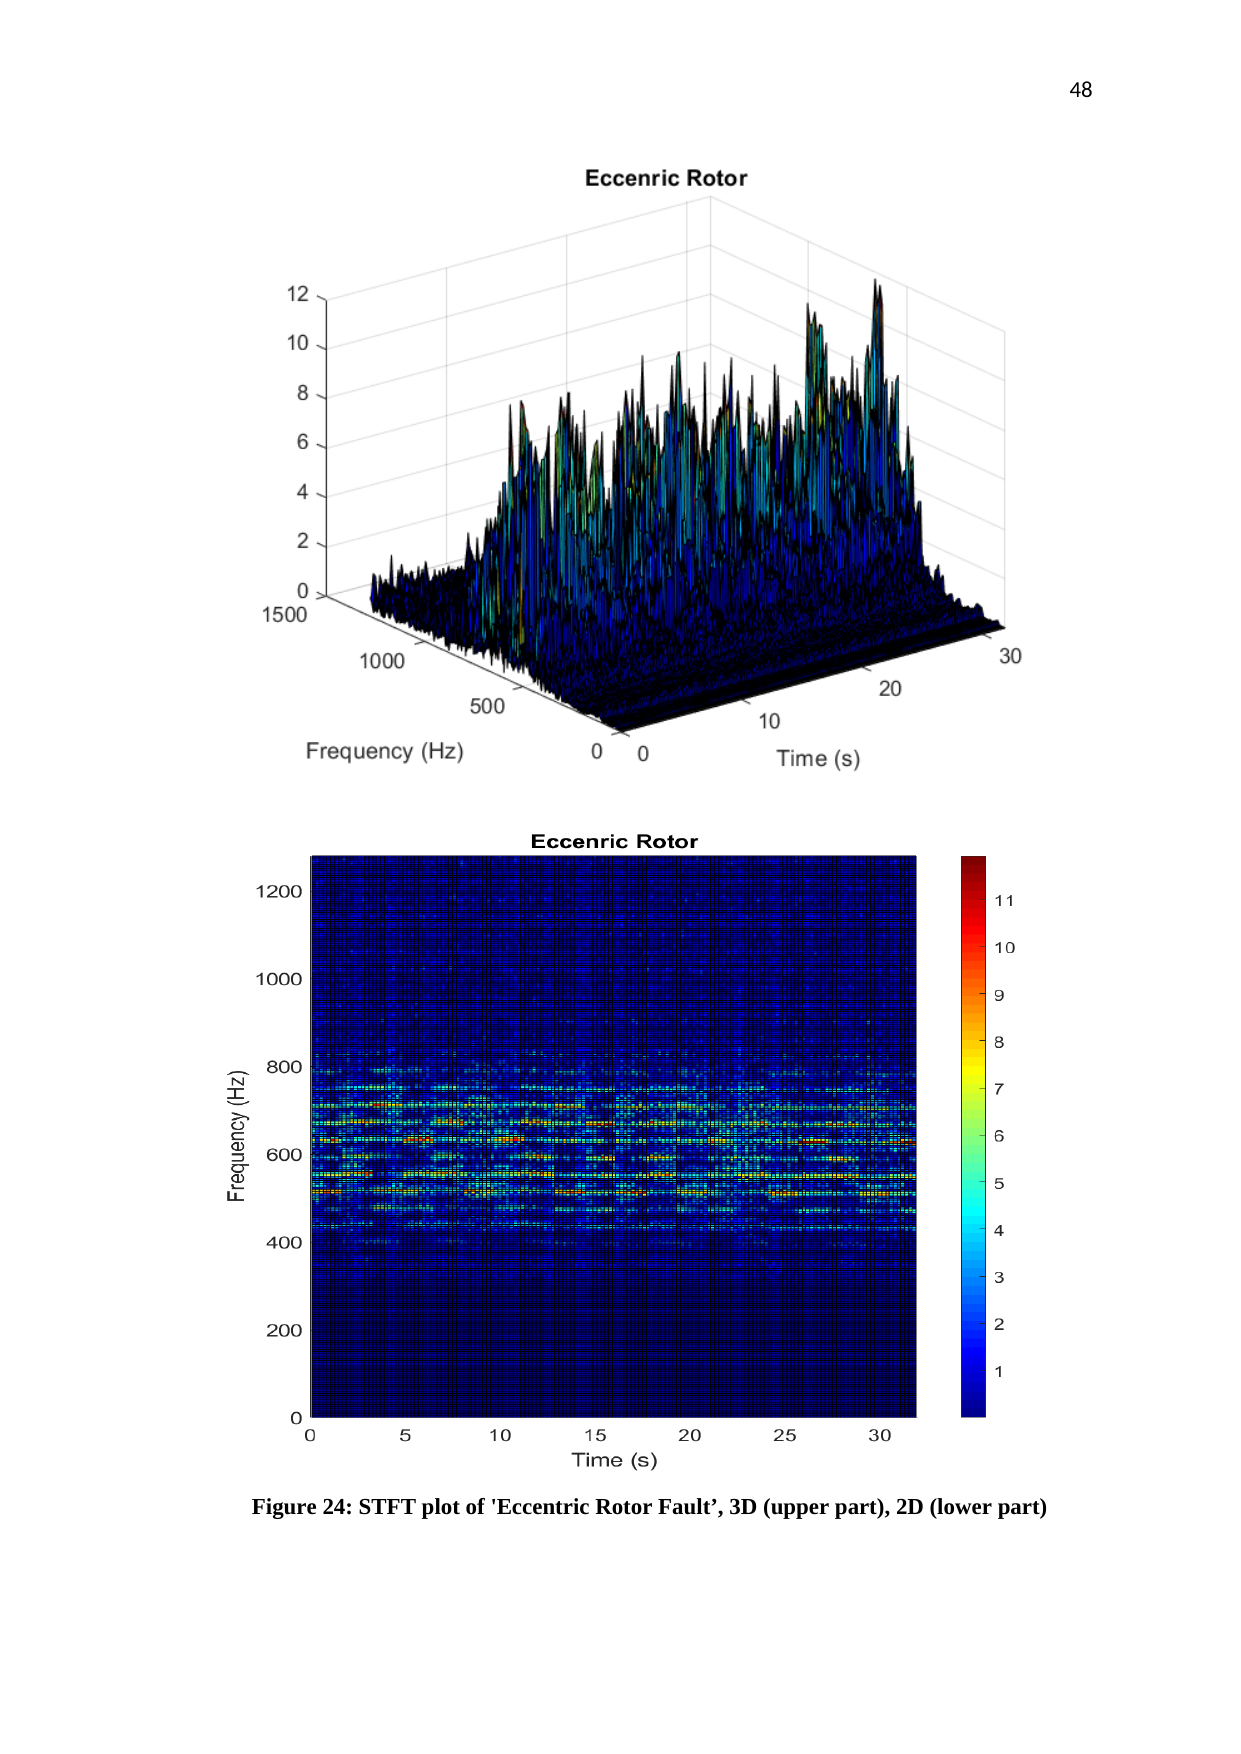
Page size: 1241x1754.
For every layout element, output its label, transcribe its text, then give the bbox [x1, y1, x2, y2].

picture [207, 147, 1091, 1493]
